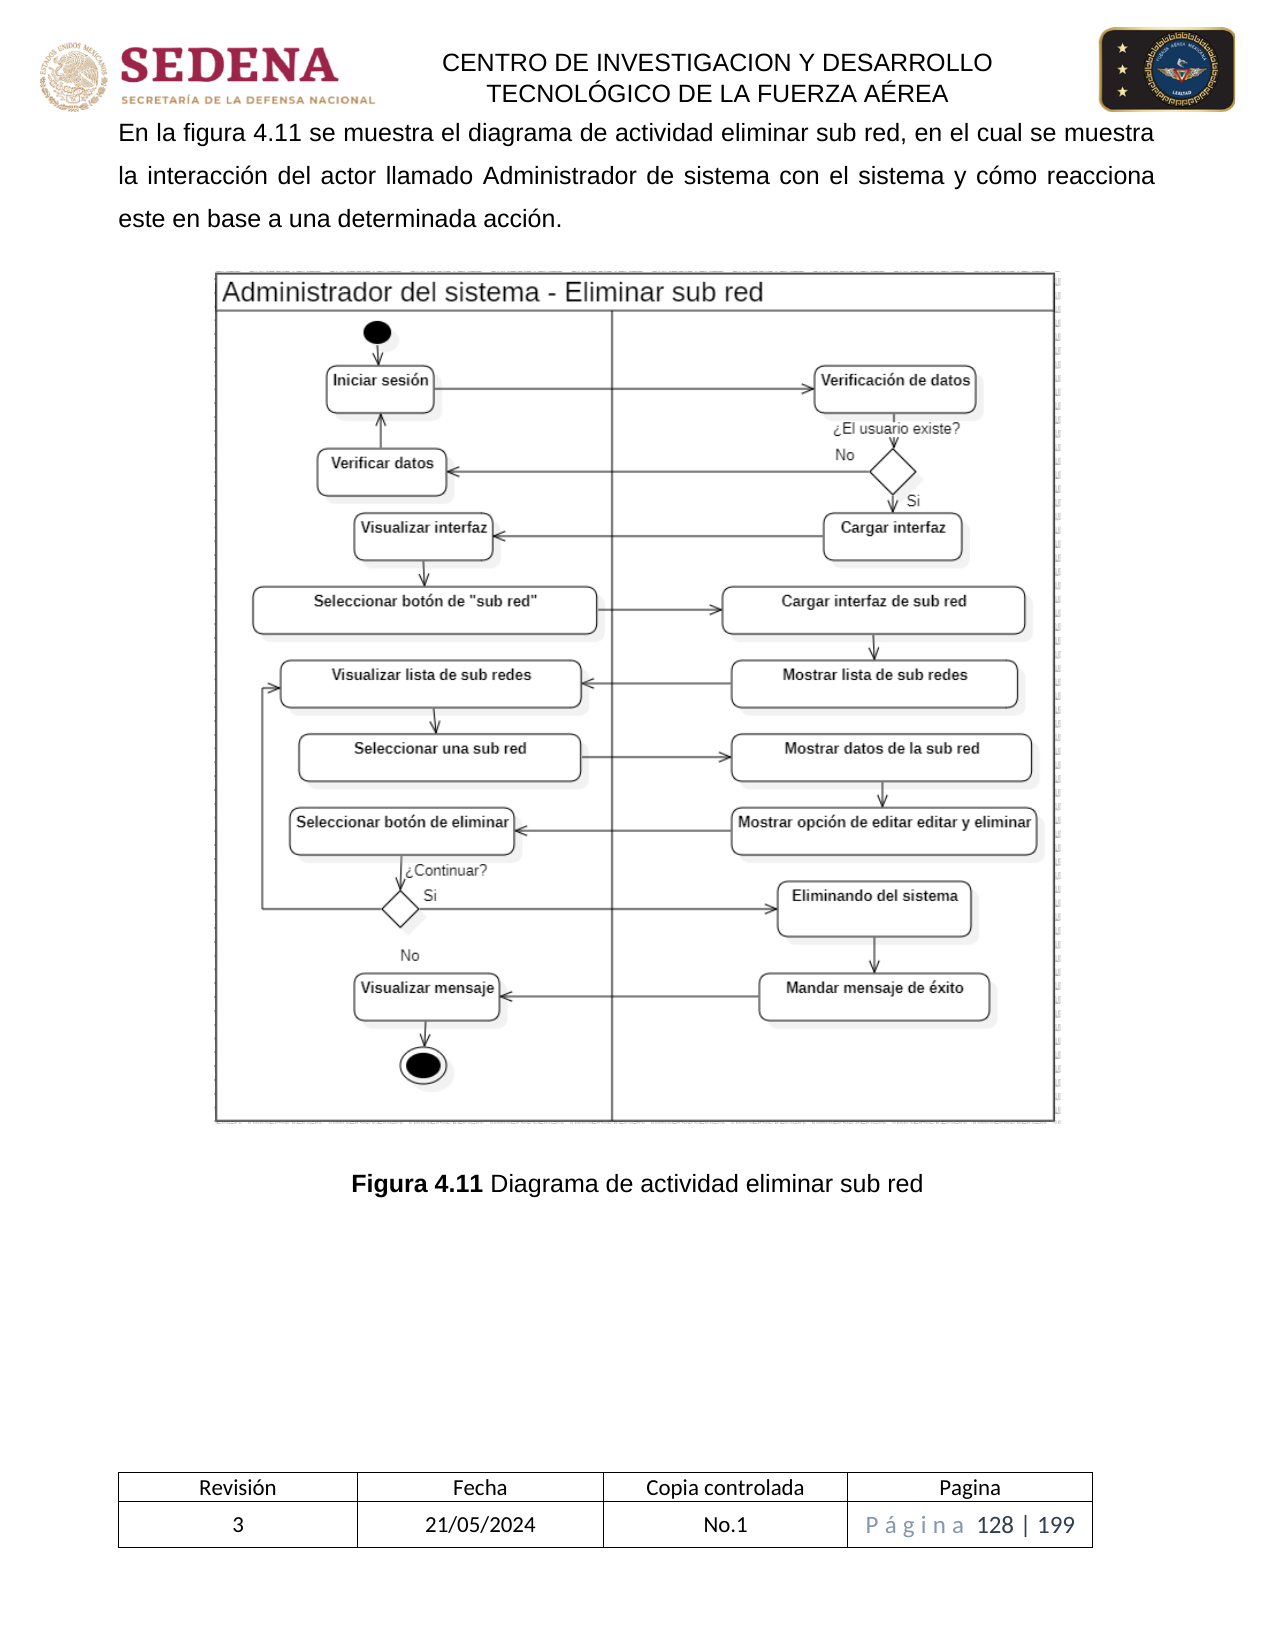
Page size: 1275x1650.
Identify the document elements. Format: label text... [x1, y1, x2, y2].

picture [214, 271, 1061, 1124]
picture [39, 27, 1236, 112]
text En la figura 4.11 se muestra el diagrama de actividad eliminar sub red, en el cual se muestra la interacción del actor llamado Administrador de sistema con el sistema y cómo reacciona este en base a una determinada acción. [118, 118, 1157, 233]
